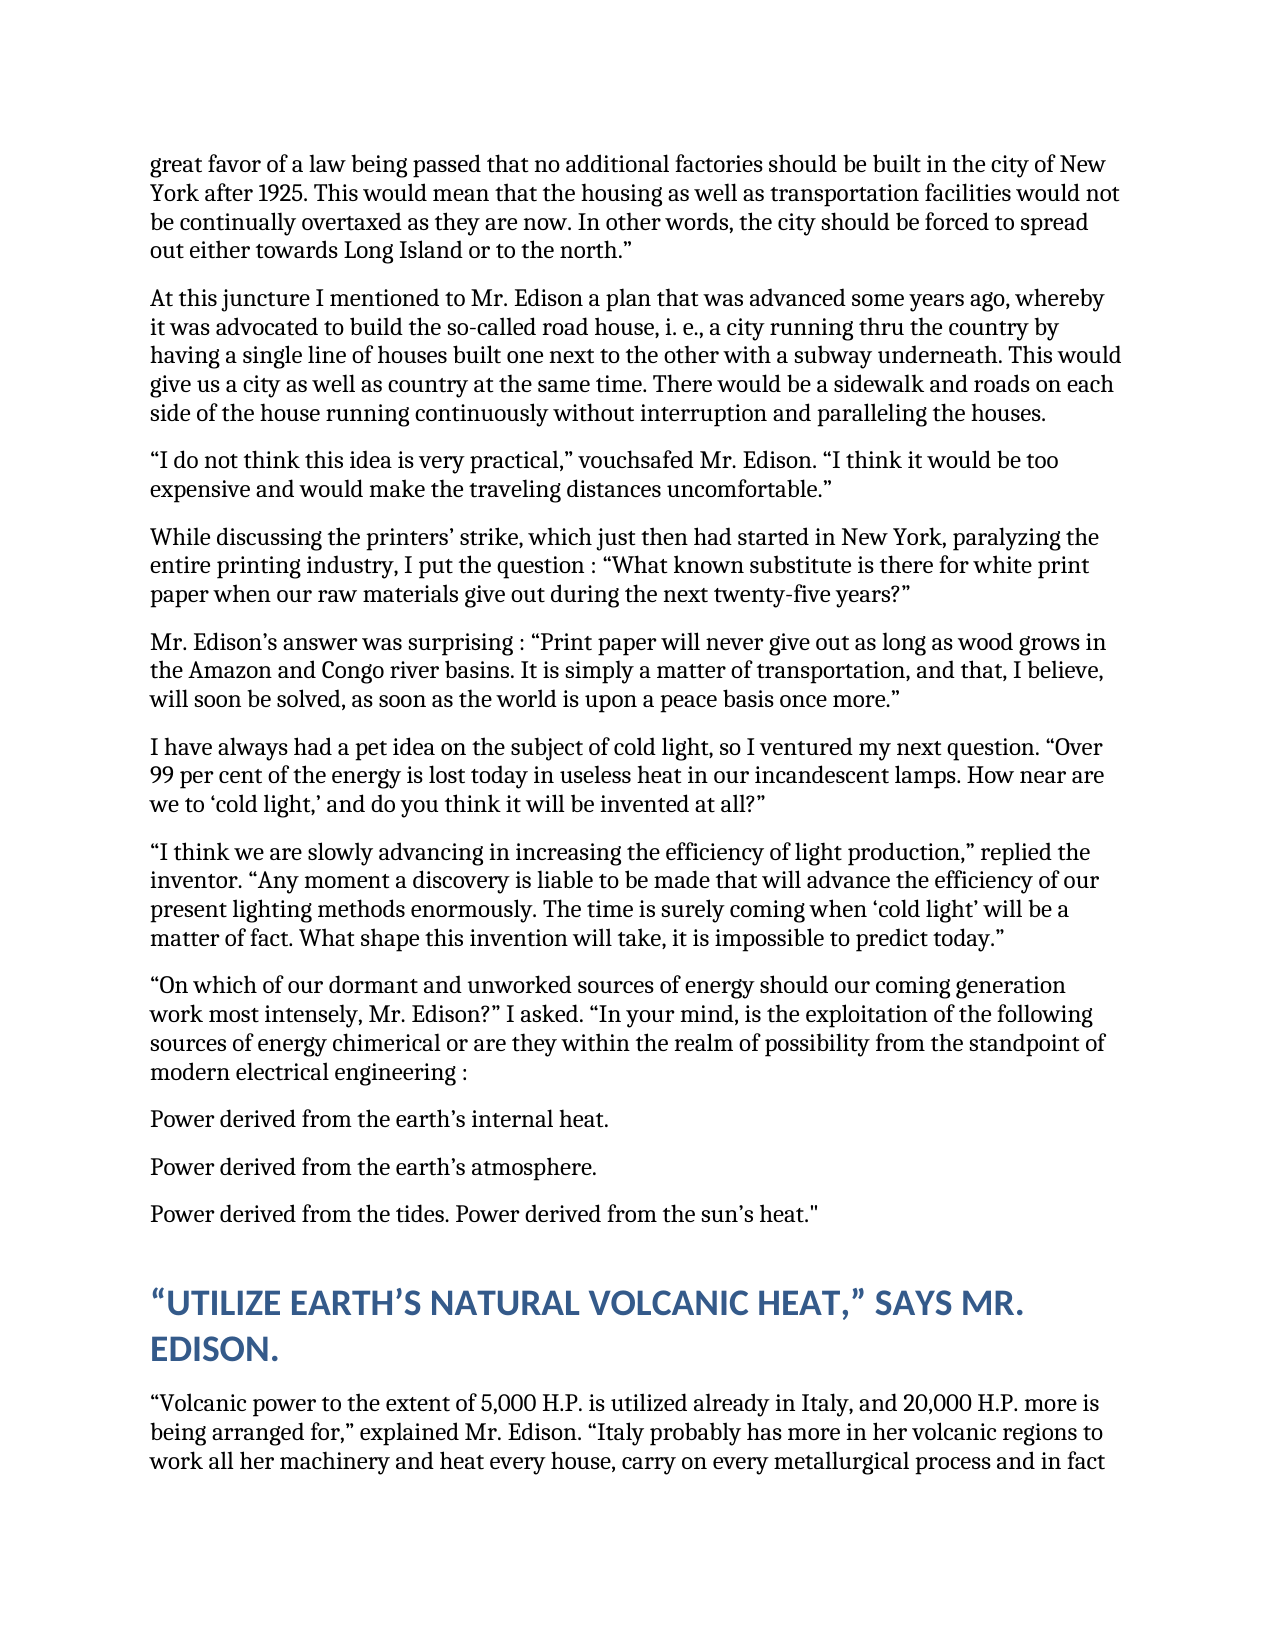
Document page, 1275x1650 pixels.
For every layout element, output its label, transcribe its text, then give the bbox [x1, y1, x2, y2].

text Power derived from the tides. Power derived from the sun’s heat." [150, 1200, 1125, 1229]
text While discussing the printers’ strike, which just then had started in New York, paralyzing the entire printing industry, I put the question : “What known substitute is there for white print paper when our raw materials give out during the next twenty-five years?” [150, 522, 1125, 609]
text Mr. Edison’s answer was surprising : “Print paper will never give out as long as wood grows in the Amazon and Congo river basins. It is simply a matter of transportation, and that, I believe, will soon be solved, as soon as the world is upon a peace basis once more.” [150, 627, 1125, 714]
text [150, 150, 1125, 265]
text Power derived from the earth’s atmosphere. [150, 1152, 1125, 1181]
subtitle “UTILIZE EARTH’S NATURAL VOLCANIC HEAT,” SAYS MR. EDISON. [150, 1279, 1125, 1370]
text “On which of our dormant and unworked sources of energy should our coming generation work most intensely, Mr. Edison?” I asked. “In your mind, is the exploitation of the following sources of energy chimerical or are they within the realm of possibility from the standpoint of modern electrical engineering : [150, 971, 1125, 1086]
text I have always had a pet idea on the subject of cold light, so I ventured my next question. “Over 99 per cent of the energy is lost today in useless heat in our incandescent lamps. How near are we to ‘cold light,’ and do you think it will be invented at all?” [150, 732, 1125, 819]
text “I do not think this idea is very practical,” vouchsafed Mr. Edison. “I think it would be too expensive and would make the traveling distances uncomfortable.” [150, 446, 1125, 504]
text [150, 1389, 1125, 1475]
text “I think we are slowly advancing in increasing the efficiency of light production,” replied the inventor. “Any moment a discovery is liable to be made that will advance the efficiency of our present lighting methods enormously. The time is surely coming when ‘cold light’ will be a matter of fact. What shape this invention will take, it is impossible to predict today.” [150, 837, 1125, 952]
text Power derived from the earth’s internal heat. [150, 1105, 1125, 1134]
text At this juncture I mentioned to Mr. Edison a plan that was advanced some years ago, whereby it was advocated to build the so-called road house, i. e., a city running thru the country by having a single line of houses built one next to the other with a subway underneath. This would give us a city as well as country at the same time. There would be a sidewalk and roads on each side of the house running continuously without interruption and paralleling the houses. [150, 284, 1125, 427]
